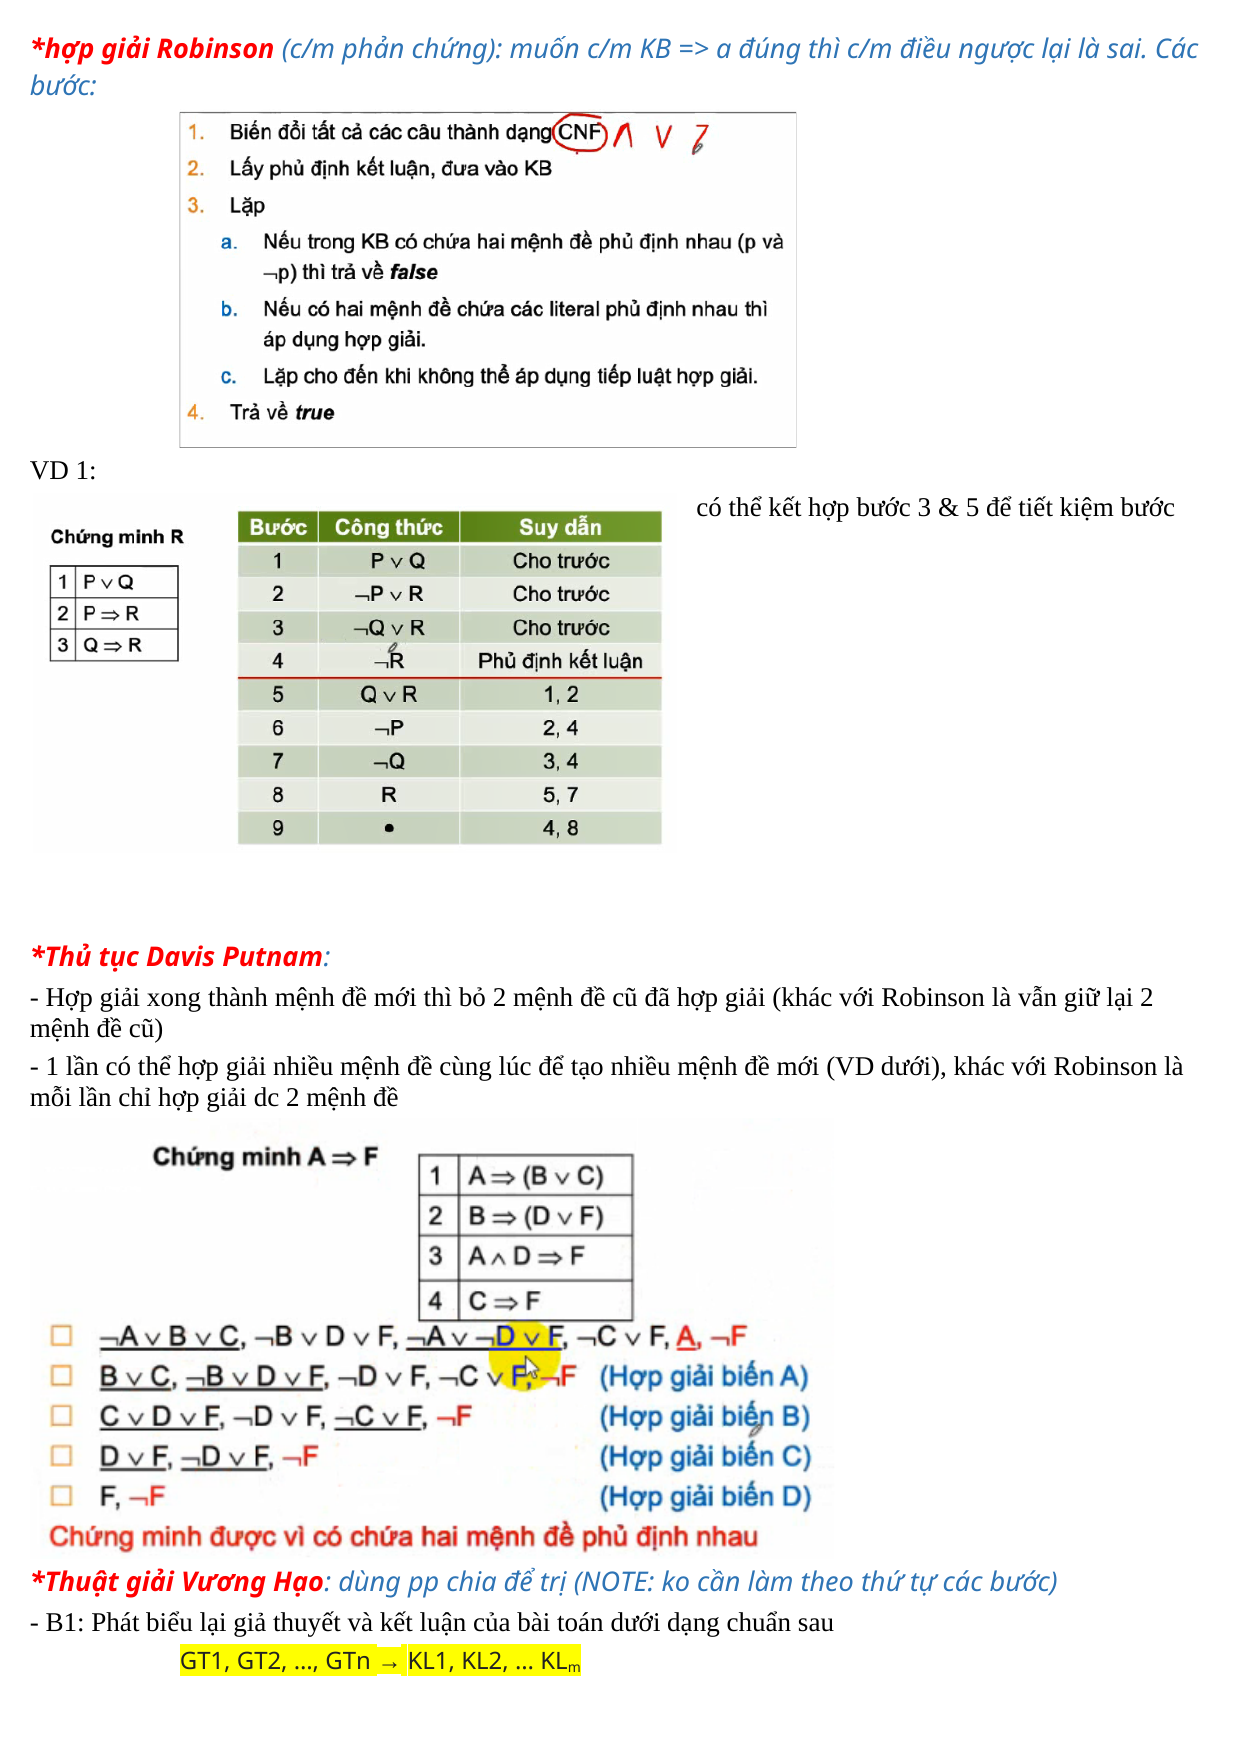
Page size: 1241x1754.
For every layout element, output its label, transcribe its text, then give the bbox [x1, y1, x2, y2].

text VD 1: [29, 454, 1211, 485]
subtitle *Thủ tục Davis Putnam: [29, 938, 1211, 975]
text - B1: Phát biểu lại giả thuyết và kết luận của bài toán dưới dạng chuẩn sau [29, 1606, 1211, 1637]
text - Hợp giải xong thành mệnh đề mới thì bỏ 2 mệnh đề cũ đã hợp giải (khác với Robinson là vẫn giữ lại 2 mệnh đề cũ) [29, 981, 1211, 1043]
picture [179, 109, 797, 448]
text có thể kết hợp bước 3 & 5 để tiết kiệm bước [29, 491, 1211, 522]
picture [33, 493, 678, 853]
subtitle *Thuật giải Vương Hạo: dùng pp chia để trị (NOTE: ko cần làm theo thứ tự các bước) [29, 1563, 1211, 1600]
text - 1 lần có thể hợp giải nhiều mệnh đề cùng lúc để tạo nhiều mệnh đề mới (VD dưới), khác với Robinson là mỗi lần chỉ hợp giải dc 2 mệnh đề [29, 1049, 1211, 1112]
subtitle *hợp giải Robinson (c/m phản chứng): muốn c/m KB => a đúng thì c/m điều ngược lại là sai. Các bước: [29, 29, 1211, 103]
picture [29, 1118, 835, 1559]
text GT1, GT2, …, GTn → KL1, KL2, … KLm [179, 1643, 1211, 1676]
